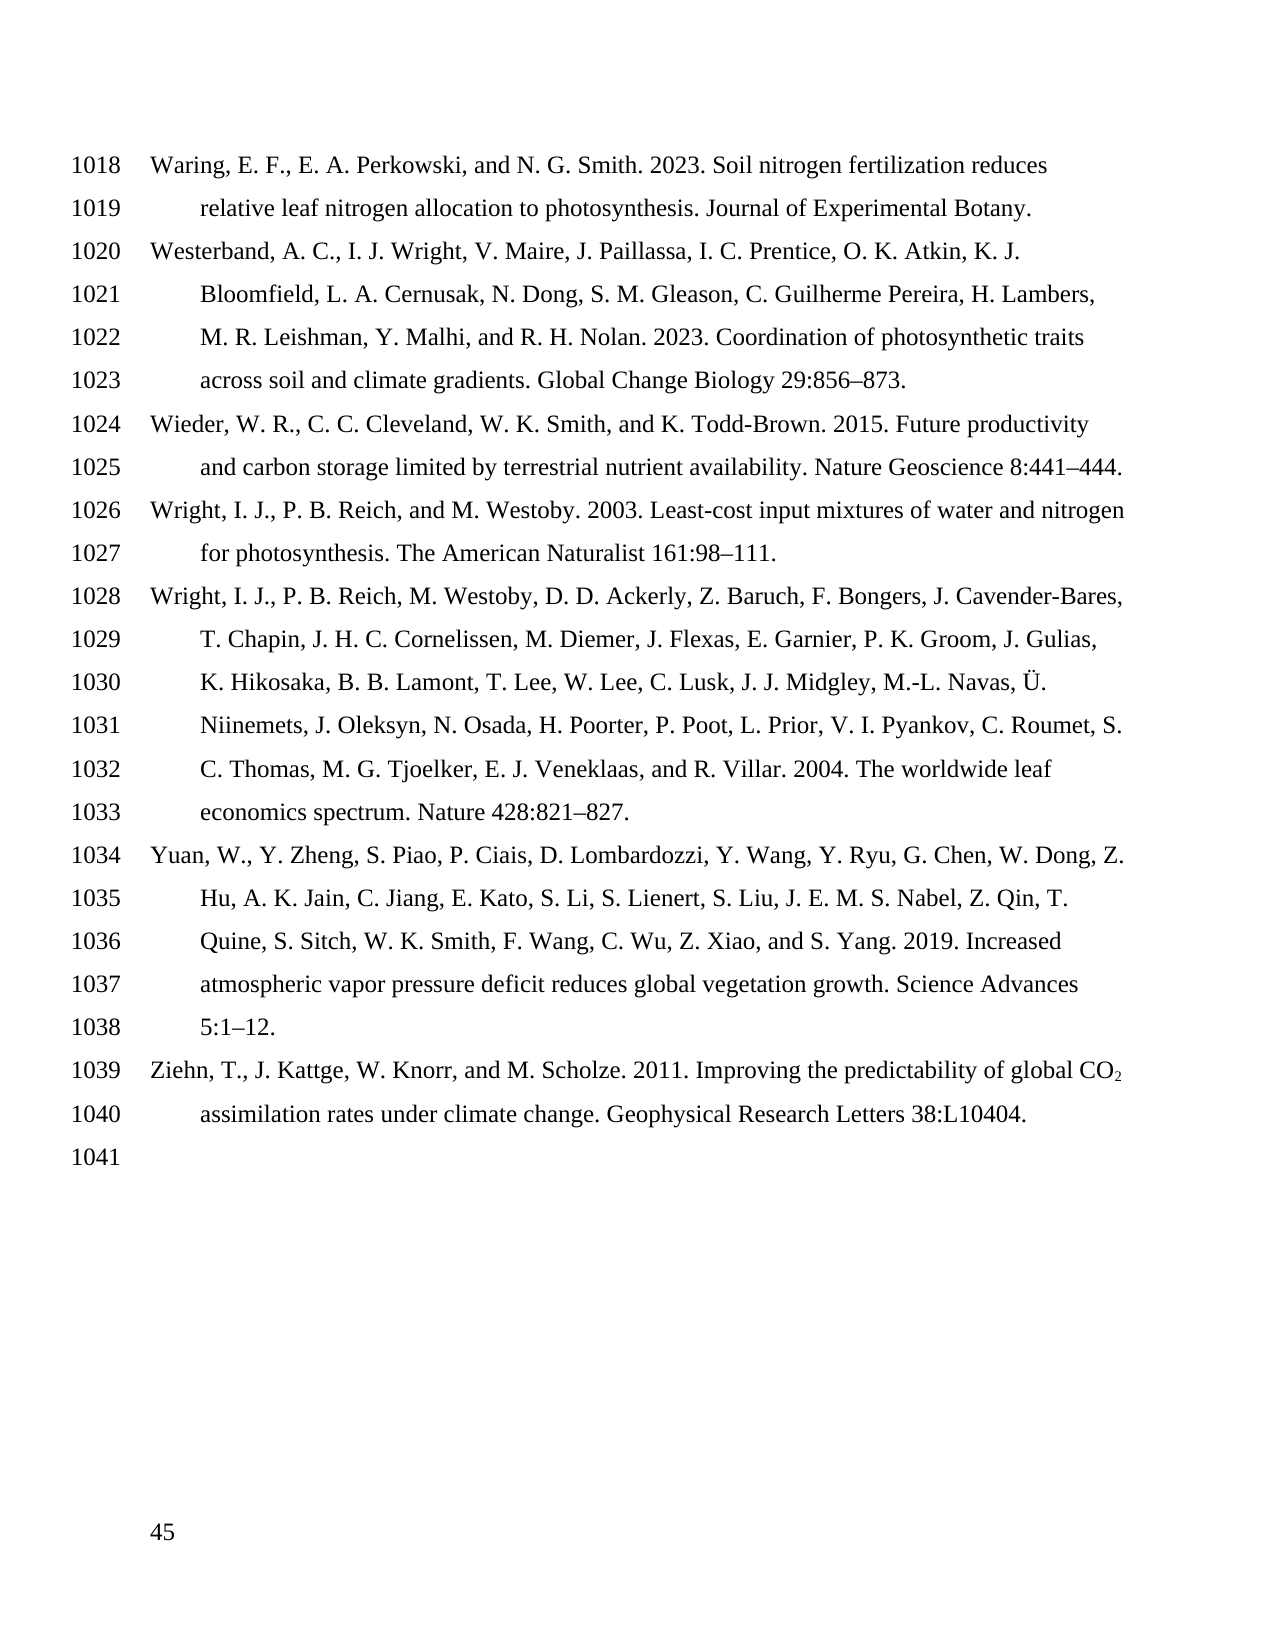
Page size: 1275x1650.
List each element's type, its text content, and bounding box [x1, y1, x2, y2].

text Waring, E. F., E. A. Perkowski, and N. G. Smith. 2023. Soil nitrogen fertilization reduces relative leaf nitrogen allocation to photosynthesis. Journal of Experimental Botany. [150, 150, 1125, 222]
text Wright, I. J., P. B. Reich, and M. Westoby. 2003. Least-cost input mixtures of water and nitrogen for photosynthesis. The American Naturalist 161:98–111. [150, 495, 1125, 567]
text Westerband, A. C., I. J. Wright, V. Maire, J. Paillassa, I. C. Prentice, O. K. Atkin, K. J. Bloomfield, L. A. Cernusak, N. Dong, S. M. Gleason, C. Guilherme Pereira, H. Lambers, M. R. Leishman, Y. Malhi, and R. H. Nolan. 2023. Coordination of photosynthetic traits across soil and climate gradients. Global Change Biology 29:856–873. [150, 236, 1125, 394]
text Yuan, W., Y. Zheng, S. Piao, P. Ciais, D. Lombardozzi, Y. Wang, Y. Ryu, G. Chen, W. Dong, Z. Hu, A. K. Jain, C. Jiang, E. Kato, S. Li, S. Lienert, S. Liu, J. E. M. S. Nabel, Z. Qin, T. Quine, S. Sitch, W. K. Smith, F. Wang, C. Wu, Z. Xiao, and S. Yang. 2019. Increased atmospheric vapor pressure deficit reduces global vegetation growth. Science Advances 5:1–12. [150, 840, 1125, 1041]
text Wright, I. J., P. B. Reich, M. Westoby, D. D. Ackerly, Z. Baruch, F. Bongers, J. Cavender-Bares, T. Chapin, J. H. C. Cornelissen, M. Diemer, J. Flexas, E. Garnier, P. K. Groom, J. Gulias, K. Hikosaka, B. B. Lamont, T. Lee, W. Lee, C. Lusk, J. J. Midgley, M.-L. Navas, Ü. Niinemets, J. Oleksyn, N. Osada, H. Poorter, P. Poot, L. Prior, V. I. Pyankov, C. Roumet, S. C. Thomas, M. G. Tjoelker, E. J. Veneklaas, and R. Villar. 2004. The worldwide leaf economics spectrum. Nature 428:821–827. [150, 581, 1125, 826]
text Ziehn, T., J. Kattge, W. Knorr, and M. Scholze. 2011. Improving the predictability of global CO2 assimilation rates under climate change. Geophysical Research Letters 38:L10404. [150, 1056, 1125, 1127]
text Wieder, W. R., C. C. Cleveland, W. K. Smith, and K. Todd-Brown. 2015. Future productivity and carbon storage limited by terrestrial nutrient availability. Nature Geoscience 8:441–444. [150, 409, 1125, 481]
